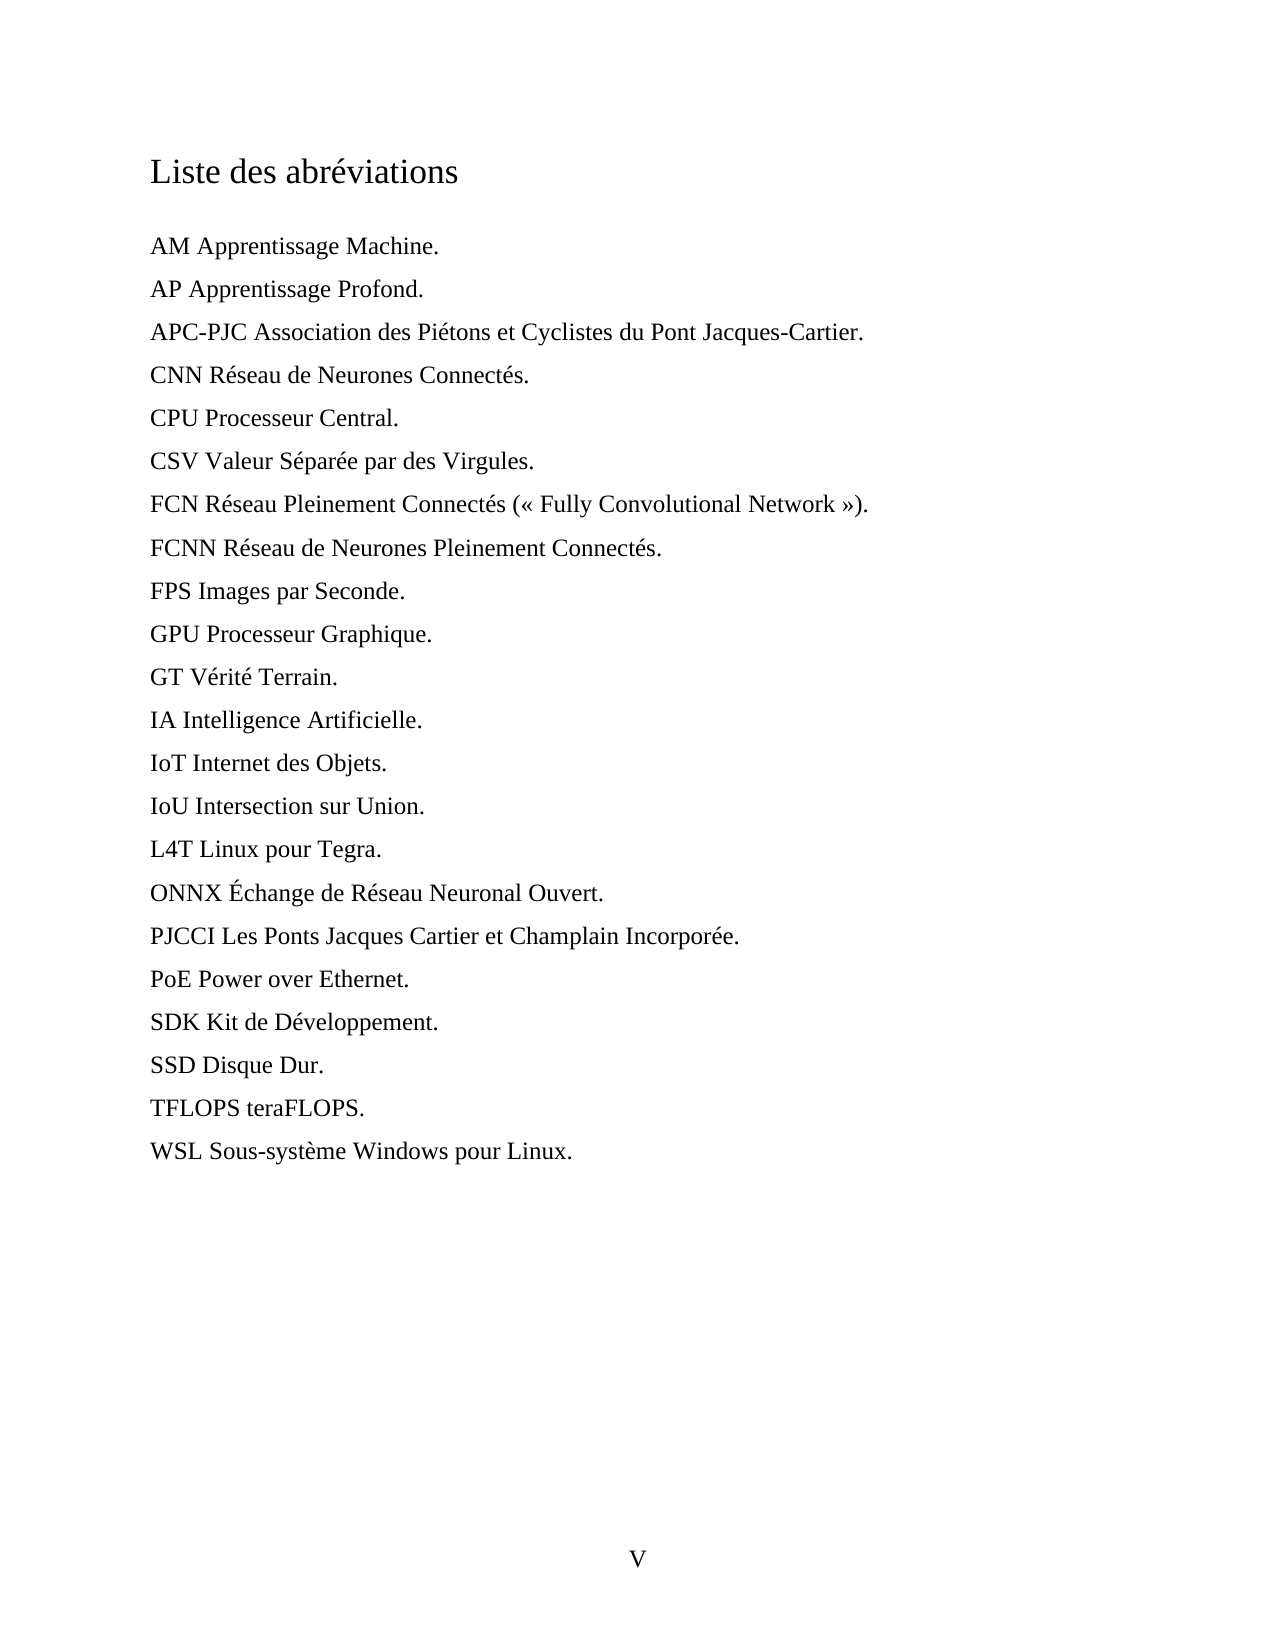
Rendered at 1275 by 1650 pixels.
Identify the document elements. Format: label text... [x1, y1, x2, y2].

text APC-PJC Association des Piétons et Cyclistes du Pont Jacques-Cartier. [150, 317, 1125, 346]
text CNN Réseau de Neurones Connectés. [150, 360, 1125, 389]
text IA Intelligence Artificielle. [150, 705, 1125, 734]
text IoU Intersection sur Union. [150, 791, 1125, 820]
text CSV Valeur Séparée par des Virgules. [150, 446, 1125, 475]
text IoT Internet des Objets. [150, 748, 1125, 777]
text TFLOPS teraFLOPS. [150, 1093, 1125, 1122]
text AP Apprentissage Profond. [150, 274, 1125, 303]
text PoE Power over Ethernet. [150, 964, 1125, 993]
text SSD Disque Dur. [150, 1050, 1125, 1079]
text AM Apprentissage Machine. [150, 231, 1125, 259]
text GPU Processeur Graphique. [150, 619, 1125, 648]
text ONNX Échange de Réseau Neuronal Ouvert. [150, 878, 1125, 906]
subtitle Liste des abréviations [150, 150, 1125, 191]
text FPS Images par Seconde. [150, 576, 1125, 604]
text L4T Linux pour Tegra. [150, 834, 1125, 863]
text CPU Processeur Central. [150, 403, 1125, 432]
text GT Vérité Terrain. [150, 662, 1125, 691]
text FCNN Réseau de Neurones Pleinement Connectés. [150, 533, 1125, 561]
text PJCCI Les Ponts Jacques Cartier et Champlain Incorporée. [150, 921, 1125, 949]
text FCN Réseau Pleinement Connectés (« Fully Convolutional Network »). [150, 489, 1125, 518]
text SDK Kit de Développement. [150, 1007, 1125, 1036]
text WSL Sous-système Windows pour Linux. [150, 1136, 1125, 1165]
